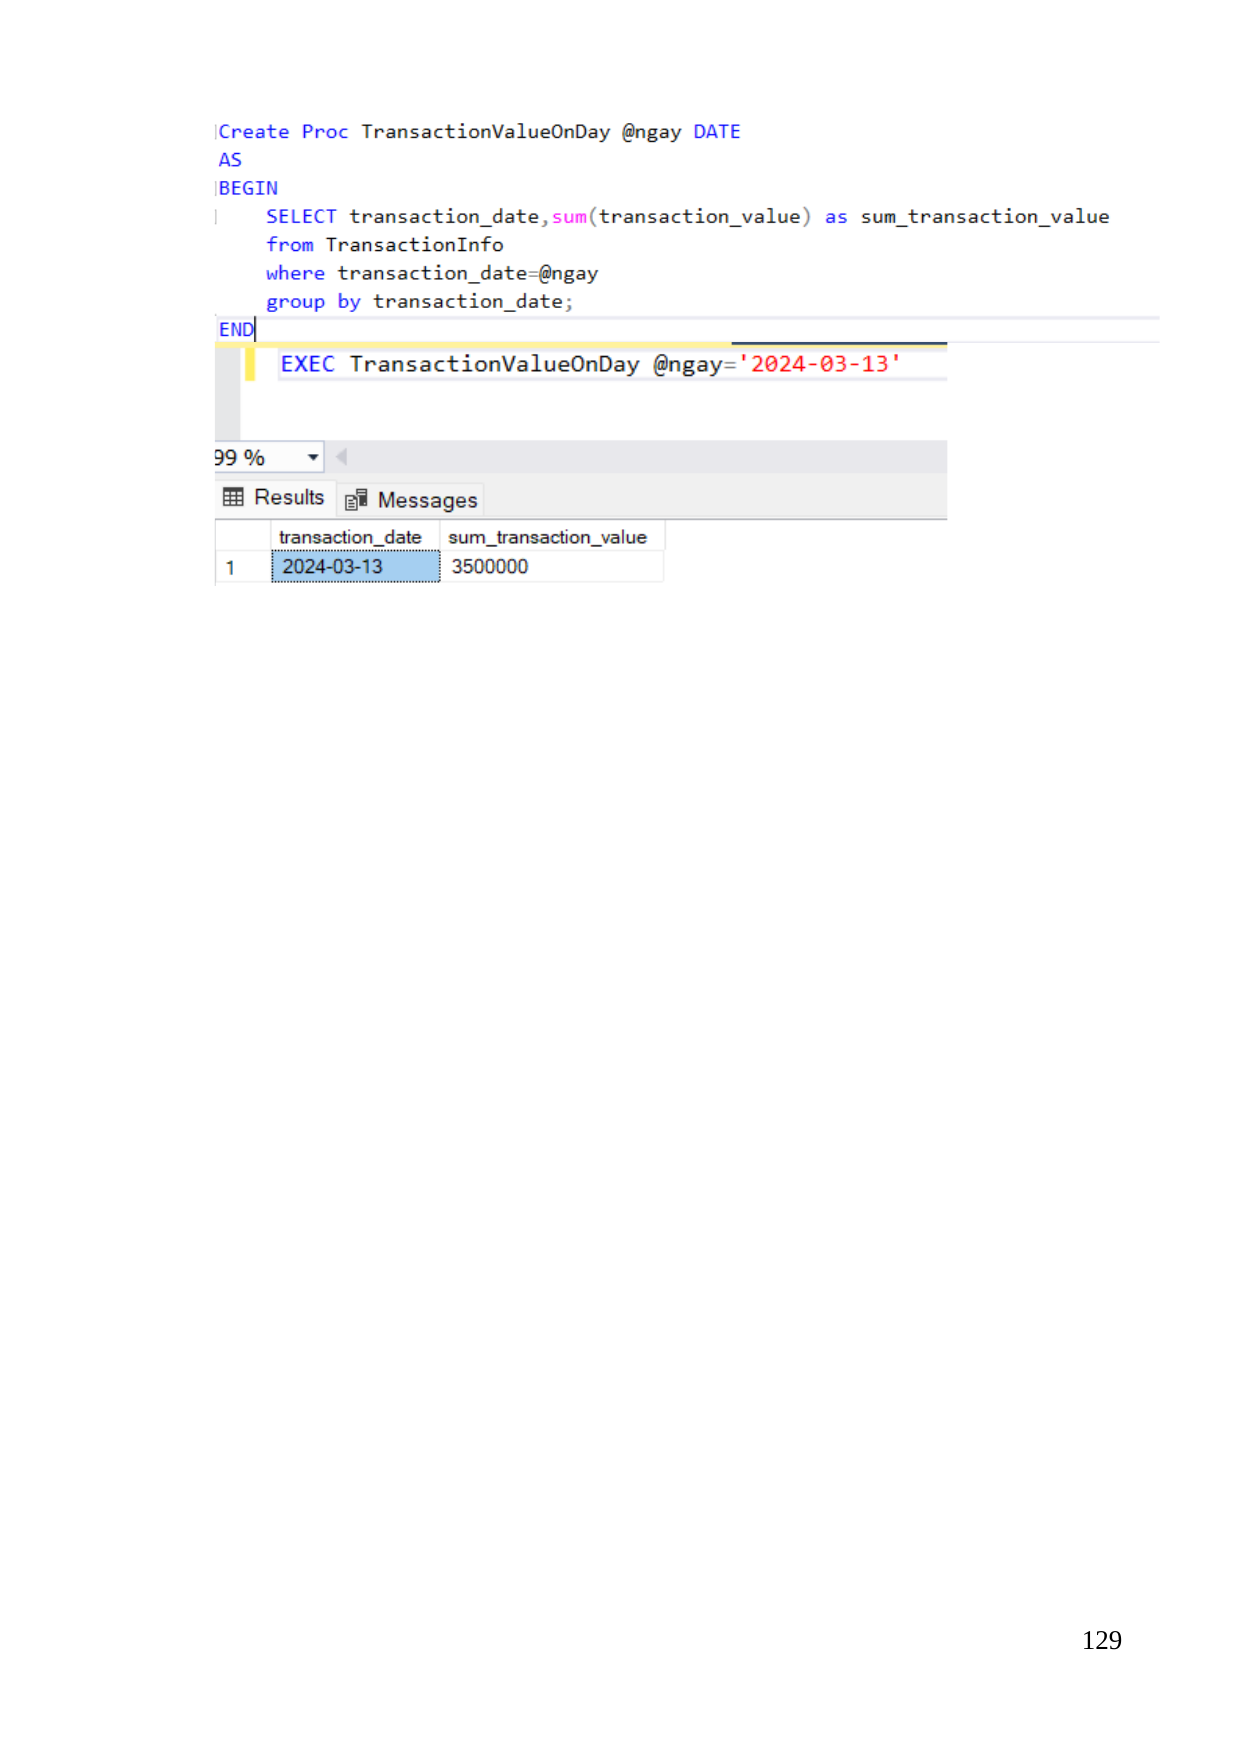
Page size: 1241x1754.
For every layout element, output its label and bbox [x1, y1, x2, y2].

picture [214, 118, 1160, 586]
